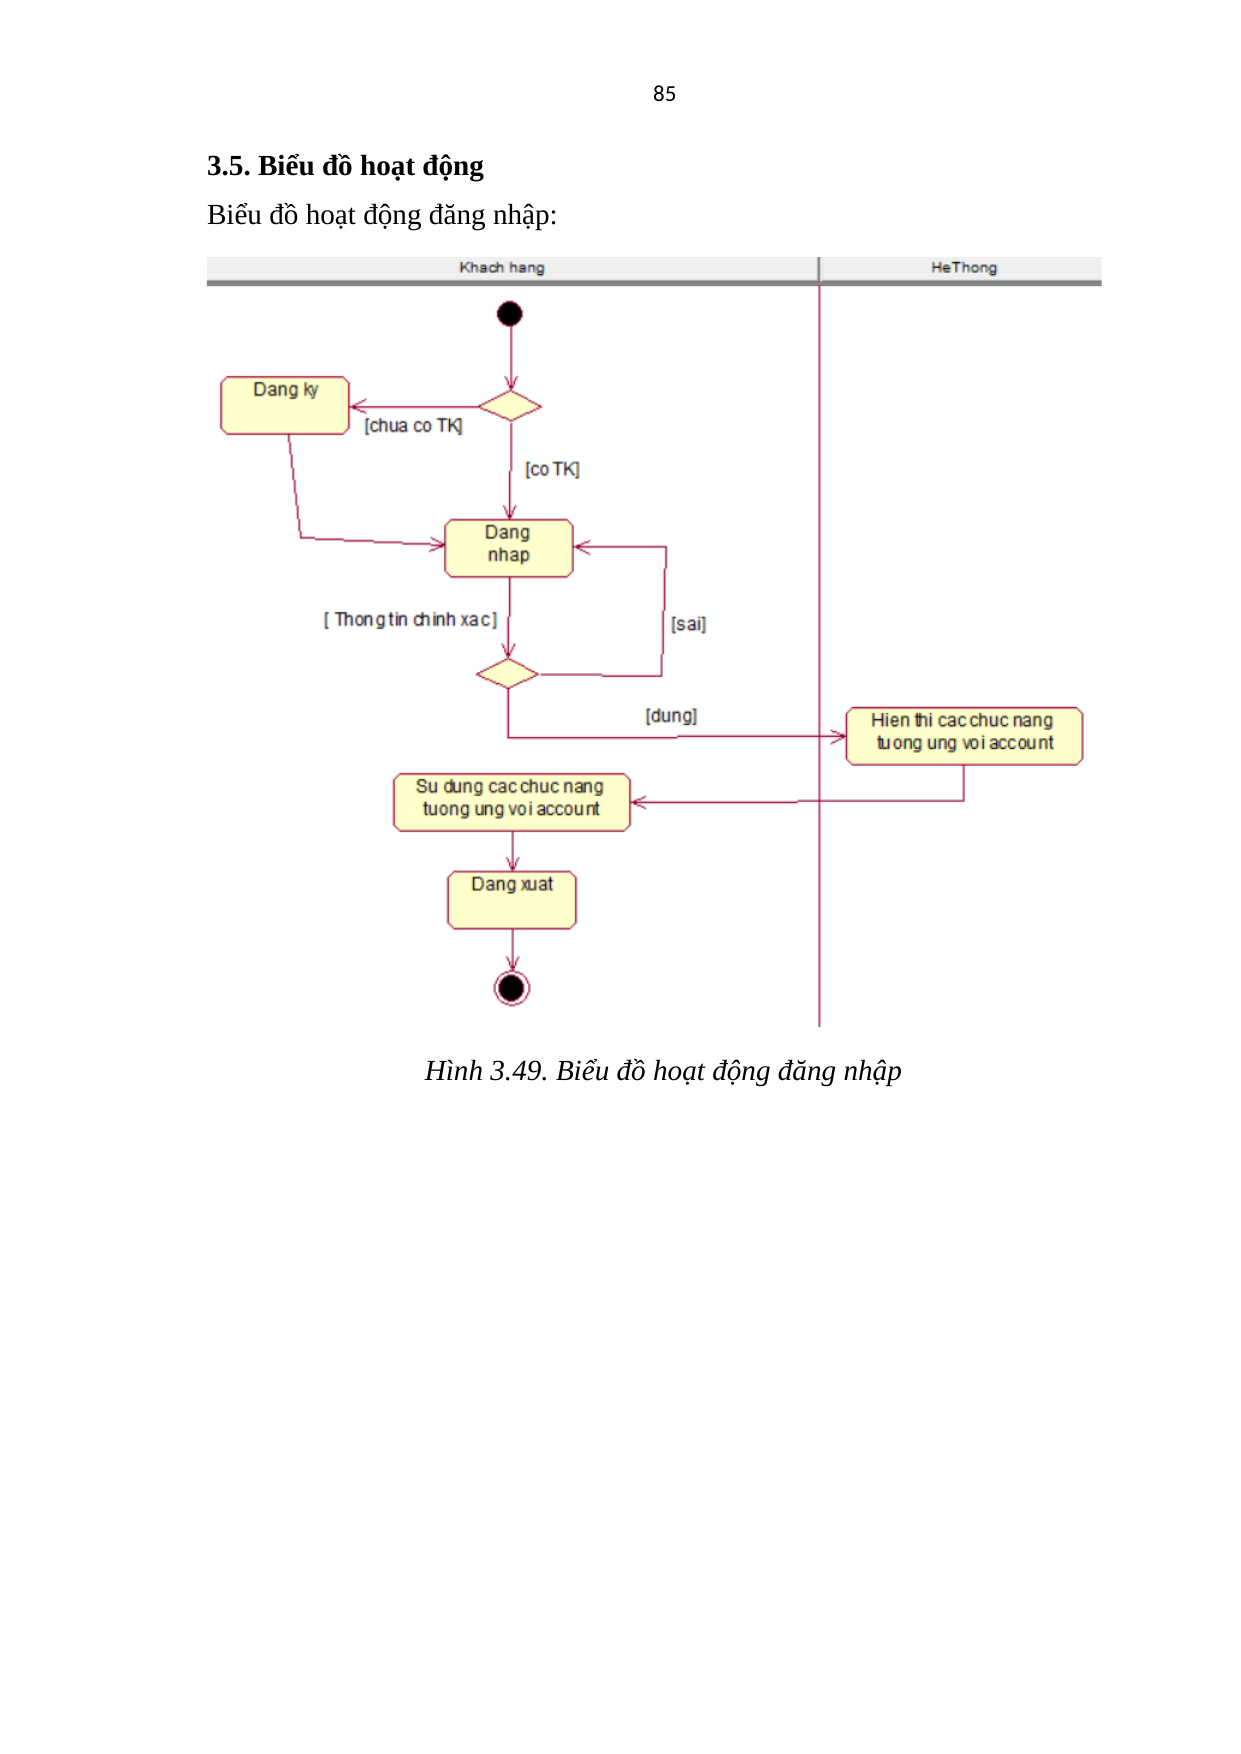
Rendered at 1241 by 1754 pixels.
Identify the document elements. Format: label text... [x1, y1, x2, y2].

picture [206, 257, 1102, 1027]
subtitle 3.5. Biểu đồ hoạt động [207, 148, 1065, 181]
text Biểu đồ hoạt động đăng nhập: [207, 197, 1122, 231]
text Hình 3.49. Biểu đồ hoạt động đăng nhập [207, 1053, 1122, 1087]
